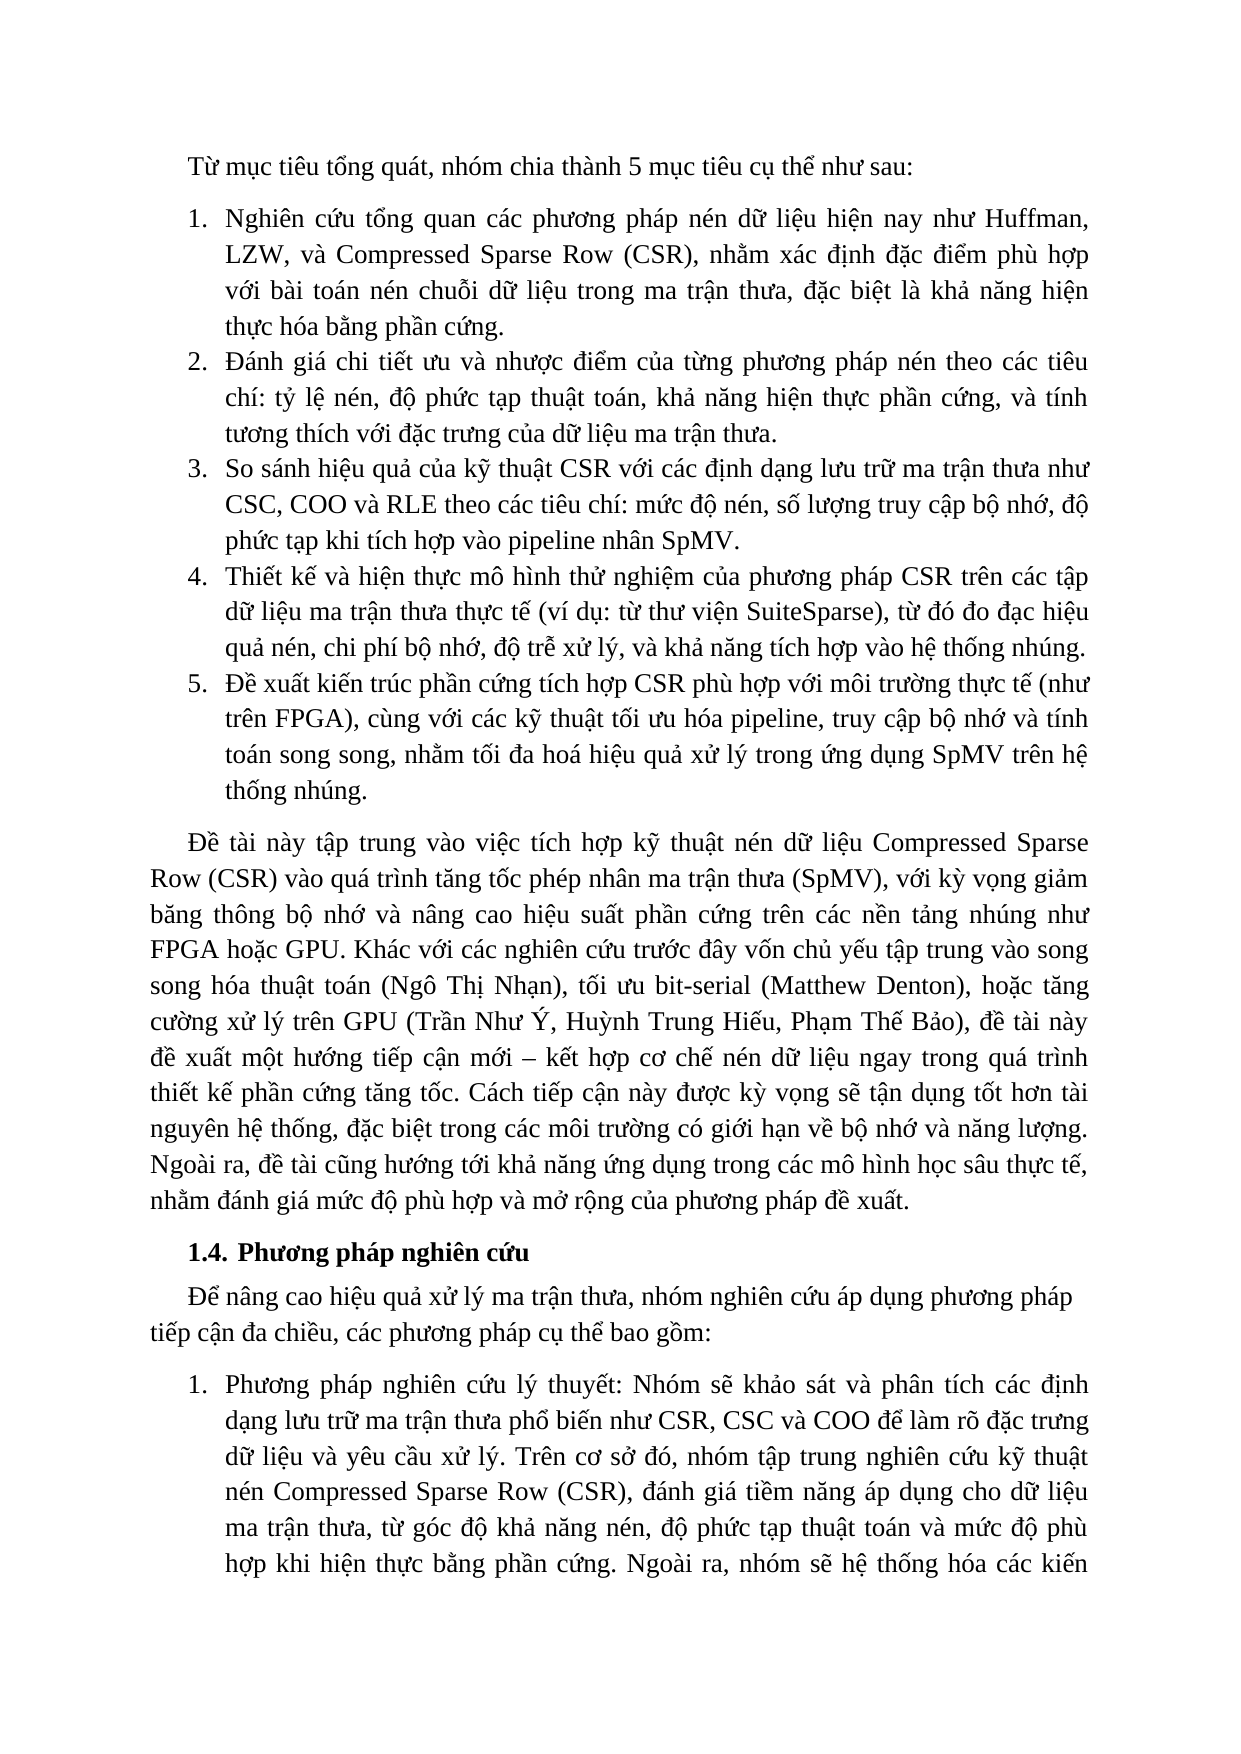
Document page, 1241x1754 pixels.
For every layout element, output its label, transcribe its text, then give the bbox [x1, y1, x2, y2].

text Từ mục tiêu tổng quát, nhóm chia thành 5 mục tiêu cụ thể như sau: [150, 150, 1090, 181]
subtitle Phương pháp nghiên cứu [187, 1236, 1087, 1267]
list Nghiên cứu tổng quan các phương pháp nén dữ liệu hiện nay như Huffman, LZW, và Compressed Sparse Row (CSR), nhằm xác định đặc điểm phù hợp với bài toán nén chuỗi dữ liệu trong ma trận thưa, đặc biệt là khả năng hiện thực hóa bằng phần cứng. [187, 202, 1090, 341]
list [187, 1368, 1090, 1578]
text Đề tài này tập trung vào việc tích hợp kỹ thuật nén dữ liệu Compressed Sparse Row (CSR) vào quá trình tăng tốc phép nhân ma trận thưa (SpMV), với kỳ vọng giảm băng thông bộ nhớ và nâng cao hiệu suất phần cứng trên các nền tảng nhúng như FPGA hoặc GPU. Khác với các nghiên cứu trước đây vốn chủ yếu tập trung vào song song hóa thuật toán (Ngô Thị Nhạn), tối ưu bit-serial (Matthew Denton), hoặc tăng cường xử lý trên GPU (Trần Như Ý, Huỳnh Trung Hiếu, Phạm Thế Bảo), đề tài này đề xuất một hướng tiếp cận mới – kết hợp cơ chế nén dữ liệu ngay trong quá trình thiết kế phần cứng tăng tốc. Cách tiếp cận này được kỳ vọng sẽ tận dụng tốt hơn tài nguyên hệ thống, đặc biệt trong các môi trường có giới hạn về bộ nhớ và năng lượng. Ngoài ra, đề tài cũng hướng tới khả năng ứng dụng trong các mô hình học sâu thực tế, nhằm đánh giá mức độ phù hợp và mở rộng của phương pháp đề xuất. [150, 826, 1090, 1215]
text Để nâng cao hiệu quả xử lý ma trận thưa, nhóm nghiên cứu áp dụng phương pháp tiếp cận đa chiều, các phương pháp cụ thể bao gồm: [150, 1280, 1090, 1347]
list So sánh hiệu quả của kỹ thuật CSR với các định dạng lưu trữ ma trận thưa như CSC, COO và RLE theo các tiêu chí: mức độ nén, số lượng truy cập bộ nhớ, độ phức tạp khi tích hợp vào pipeline nhân SpMV. [187, 452, 1090, 555]
list Đề xuất kiến trúc phần cứng tích hợp CSR phù hợp với môi trường thực tế (như trên FPGA), cùng với các kỹ thuật tối ưu hóa pipeline, truy cập bộ nhớ và tính toán song song, nhằm tối đa hoá hiệu quả xử lý trong ứng dụng SpMV trên hệ thống nhúng. [187, 667, 1090, 805]
list Đánh giá chi tiết ưu và nhược điểm của từng phương pháp nén theo các tiêu chí: tỷ lệ nén, độ phức tạp thuật toán, khả năng hiện thực phần cứng, và tính tương thích với đặc trưng của dữ liệu ma trận thưa. [187, 345, 1090, 448]
list Thiết kế và hiện thực mô hình thử nghiệm của phương pháp CSR trên các tập dữ liệu ma trận thưa thực tế (ví dụ: từ thư viện SuiteSparse), từ đó đo đạc hiệu quả nén, chi phí bộ nhớ, độ trễ xử lý, và khả năng tích hợp vào hệ thống nhúng. [187, 560, 1090, 662]
